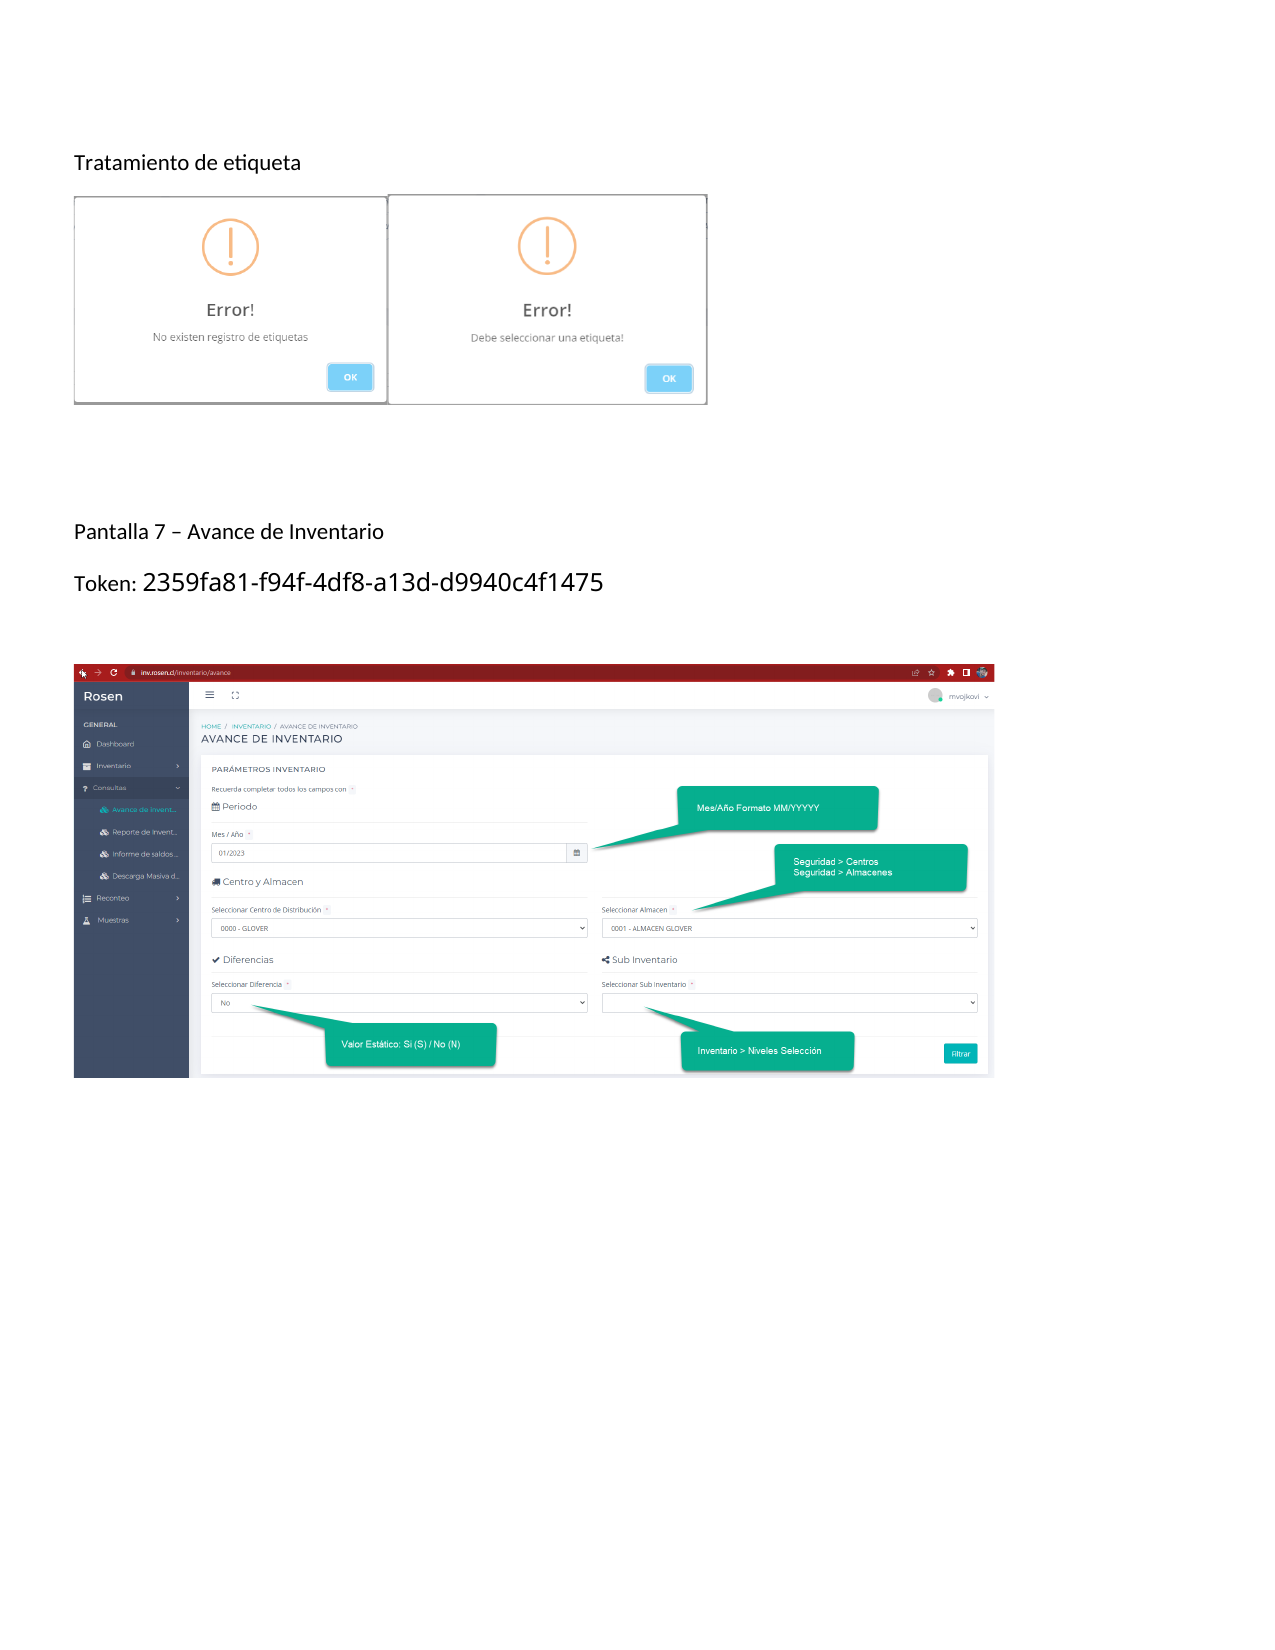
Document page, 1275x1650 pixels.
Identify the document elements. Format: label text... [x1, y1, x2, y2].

text Tratamiento de etiqueta [74, 148, 1098, 176]
picture [73, 194, 708, 405]
text Token: 2359fa81-f94f-4df8-a13d-d9940c4f1475 [74, 564, 1098, 598]
picture [73, 664, 995, 1078]
text Pantalla 7 – Avance de Inventario [74, 517, 1098, 545]
